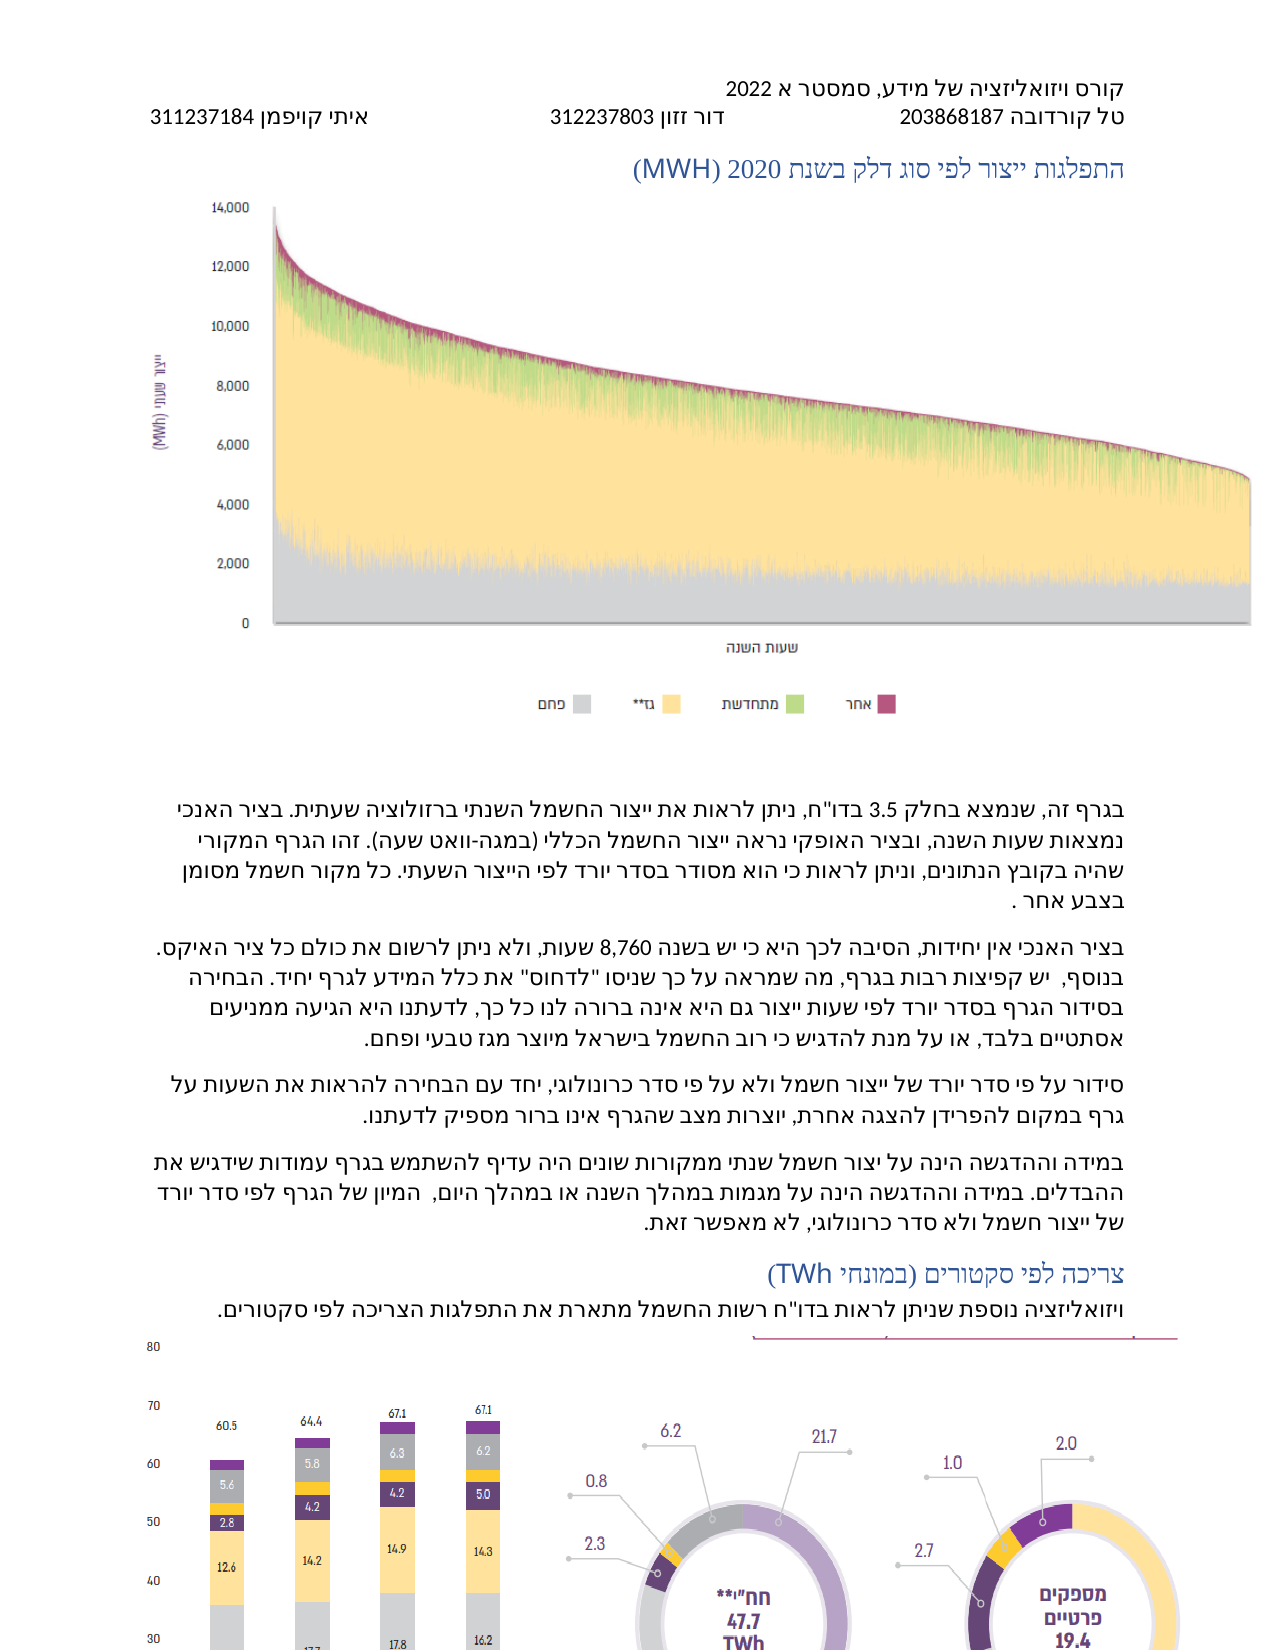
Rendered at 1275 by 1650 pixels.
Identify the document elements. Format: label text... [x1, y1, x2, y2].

subtitle התפלגות ייצור לפי סוג דלק בשנת 2020 (MWH) [150, 150, 1125, 187]
text ויזואליזציה נוספת שניתן לראות בדו"ח רשות החשמל מתארת את התפלגות הצריכה לפי סקטורים. [150, 1295, 1125, 1323]
text סידור על פי סדר יורד של ייצור חשמל ולא על פי סדר כרונולוגי, יחד עם הבחירה להראות את השעות על גרף במקום להפרידן להצגה אחרת, יוצרות מצב שהגרף אינו ברור מספיק לדעתנו. [150, 1071, 1125, 1129]
text בציר האנכי אין יחידות, הסיבה לכך היא כי יש בשנה 8,760 שעות, ולא ניתן לרשום את כולם כל ציר האיקס. בנוסף, יש קפיצות רבות בגרף, מה שמראה על כך שניסו "לדחוס" את כלל המידע לגרף יחיד. הבחירה בסידור הגרף בסדר יורד לפי שעות ייצור גם היא אינה ברורה לנו כל כך, לדעתנו היא הגיעה ממניעים אסתטיים בלבד, או על מנת להדגיש כי רוב החשמל בישראל מיוצר מגז טבעי ופחם. [150, 933, 1125, 1052]
subtitle צריכה לפי סקטורים (במונחי TWh) [150, 1255, 1125, 1292]
picture [108, 1336, 1236, 1650]
text בגרף זה, שנמצא בחלק 3.5 בדו"ח, ניתן לראות את ייצור החשמל השנתי ברזולוציה שעתית. בציר האנכי נמצאות שעות השנה, ובציר האופקי נראה ייצור החשמל הכללי (במגה-וואט שעה). זהו הגרף המקורי שהיה בקובץ הנתונים, וניתן לראות כי הוא מסודר בסדר יורד לפי הייצור השעתי. כל מקור חשמל מסומן בצבע אחר . [150, 796, 1125, 914]
picture [138, 198, 1261, 728]
text במידה וההדגשה הינה על יצור חשמל שנתי ממקורות שונים היה עדיף להשתמש בגרף עמודות שידגיש את ההבדלים. במידה וההדגשה הינה על מגמות במהלך השנה או במהלך היום, המיון של הגרף לפי סדר יורד של ייצור חשמל ולא סדר כרונולוגי, לא מאפשר זאת. [150, 1148, 1125, 1236]
